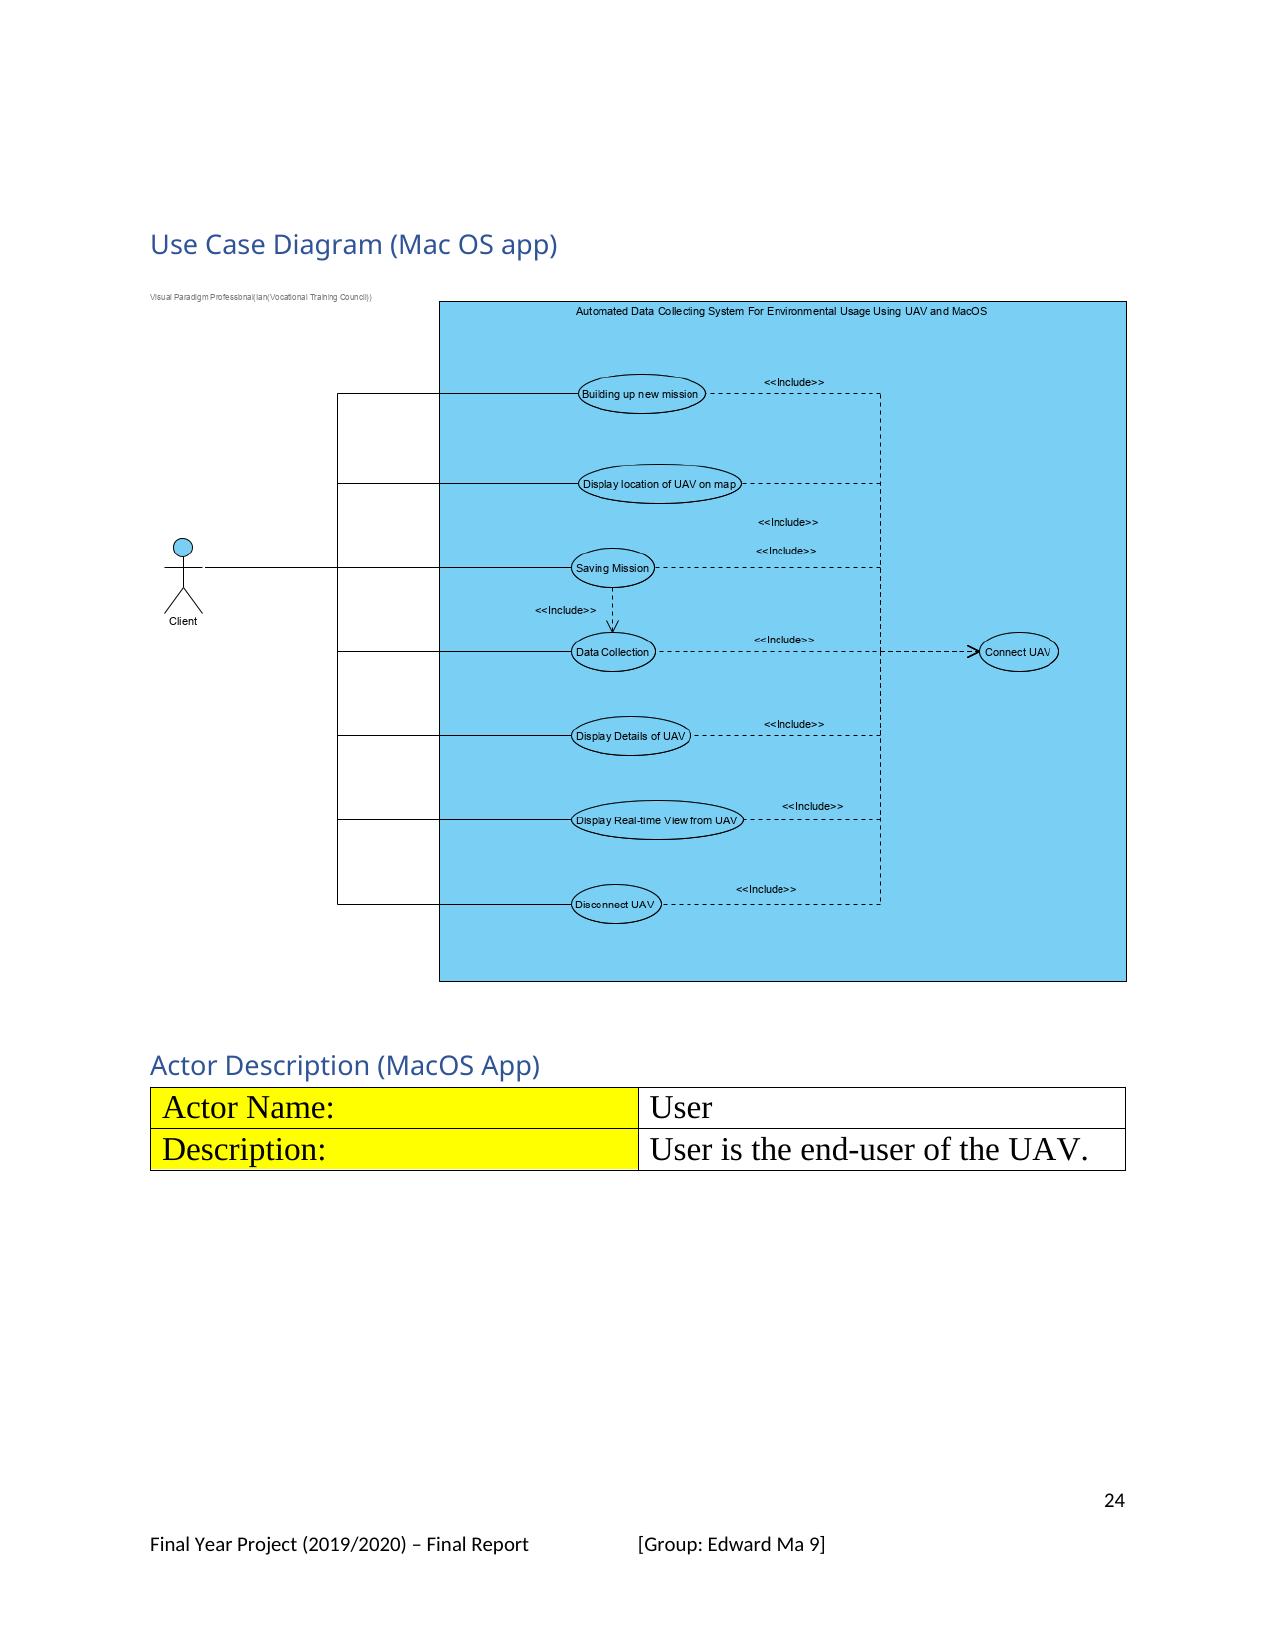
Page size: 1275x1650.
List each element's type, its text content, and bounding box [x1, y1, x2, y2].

picture [150, 290, 1139, 994]
table_header User [639, 1088, 1125, 1128]
table_cell Description: [151, 1129, 638, 1169]
text Actor Description (MacOS App) [150, 1047, 1125, 1084]
subtitle Use Case Diagram (Mac OS app) [150, 225, 1125, 262]
table_cell User is the end-user of the UAV. [639, 1129, 1125, 1169]
table_header Actor Name: [151, 1088, 638, 1128]
